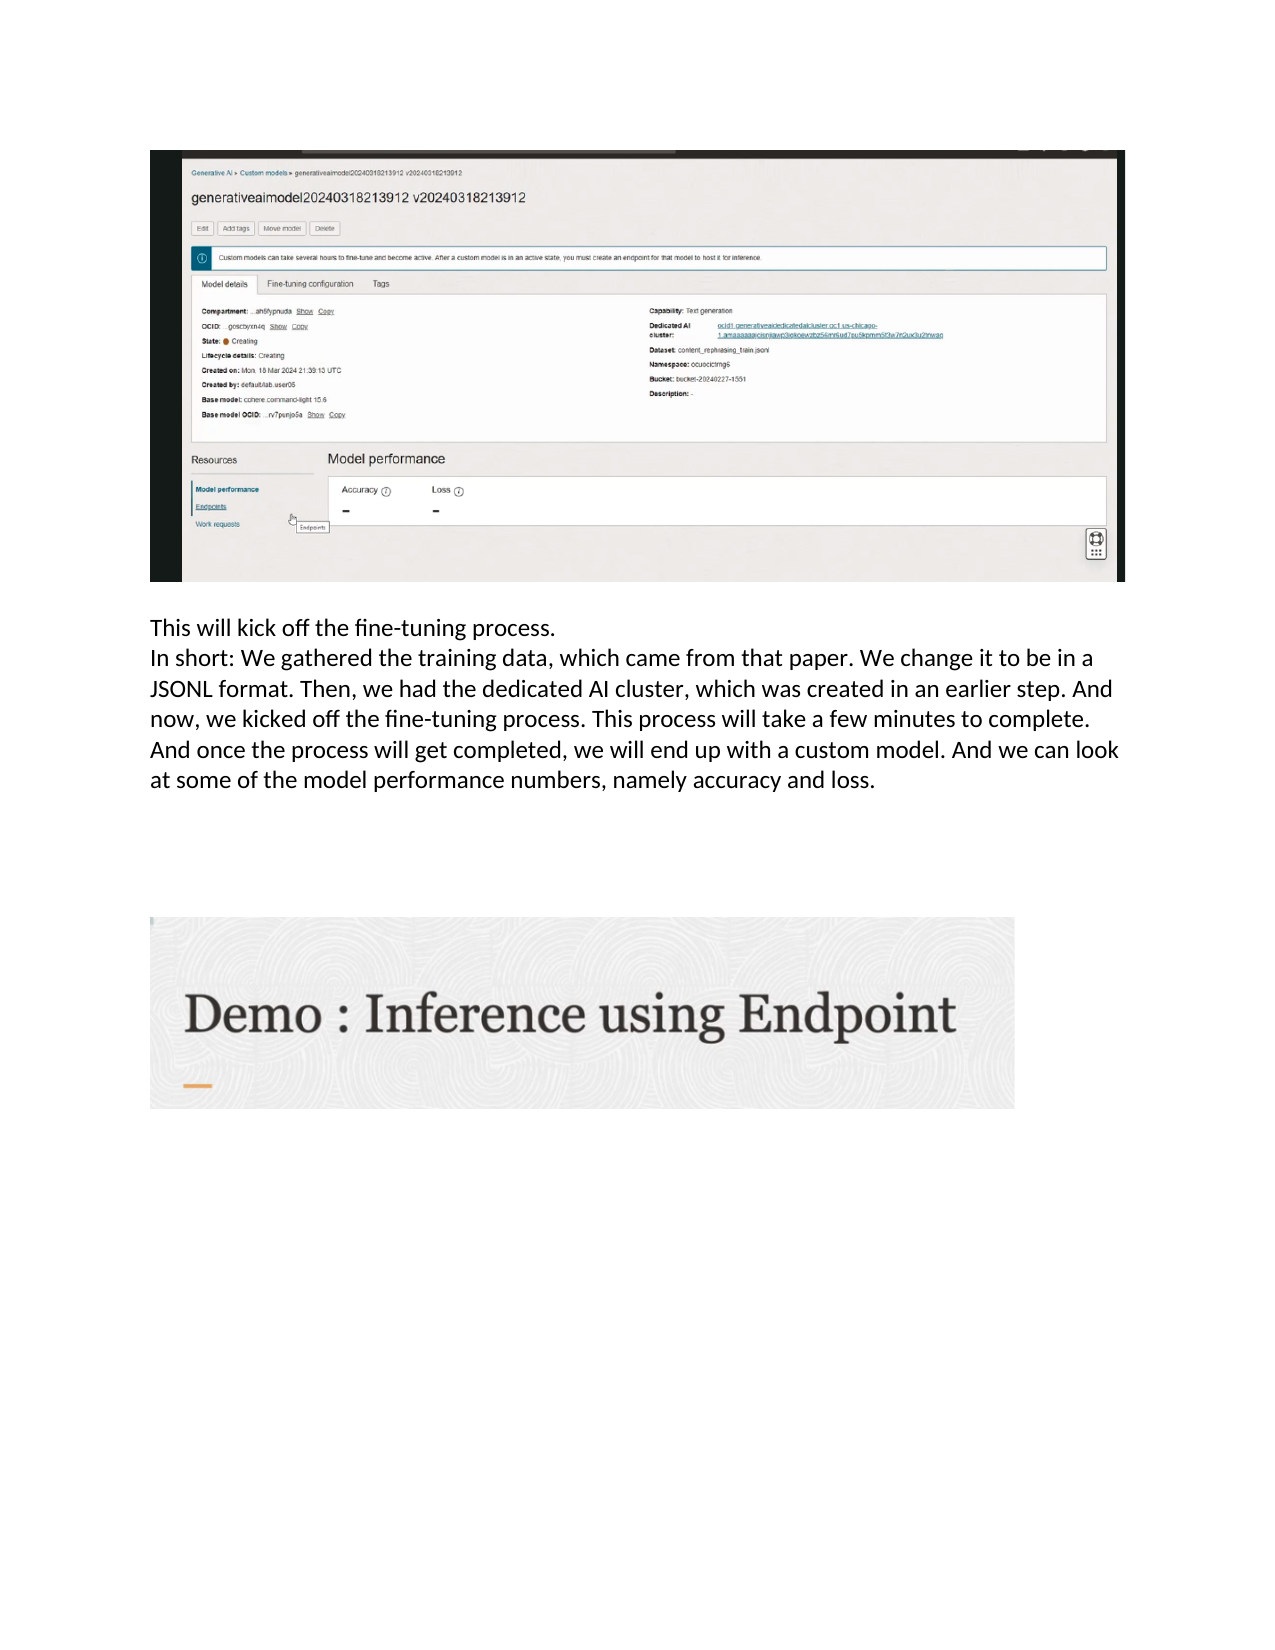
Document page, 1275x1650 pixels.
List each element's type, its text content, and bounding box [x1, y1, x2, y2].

picture [150, 150, 1125, 582]
picture [150, 917, 1015, 1109]
text In short: We gathered the training data, which came from that paper. We change it to be in a JSONL format. Then, we had the dedicated AI cluster, which was created in an earlier step. And now, we kicked off the fine-tuning process. This process will take a few minutes to complete. And once the process will get completed, we will end up with a custom model. And we can look at some of the model performance numbers, namely accuracy and loss. [150, 642, 1125, 795]
text This will kick off the fine-tuning process. [150, 612, 1125, 642]
